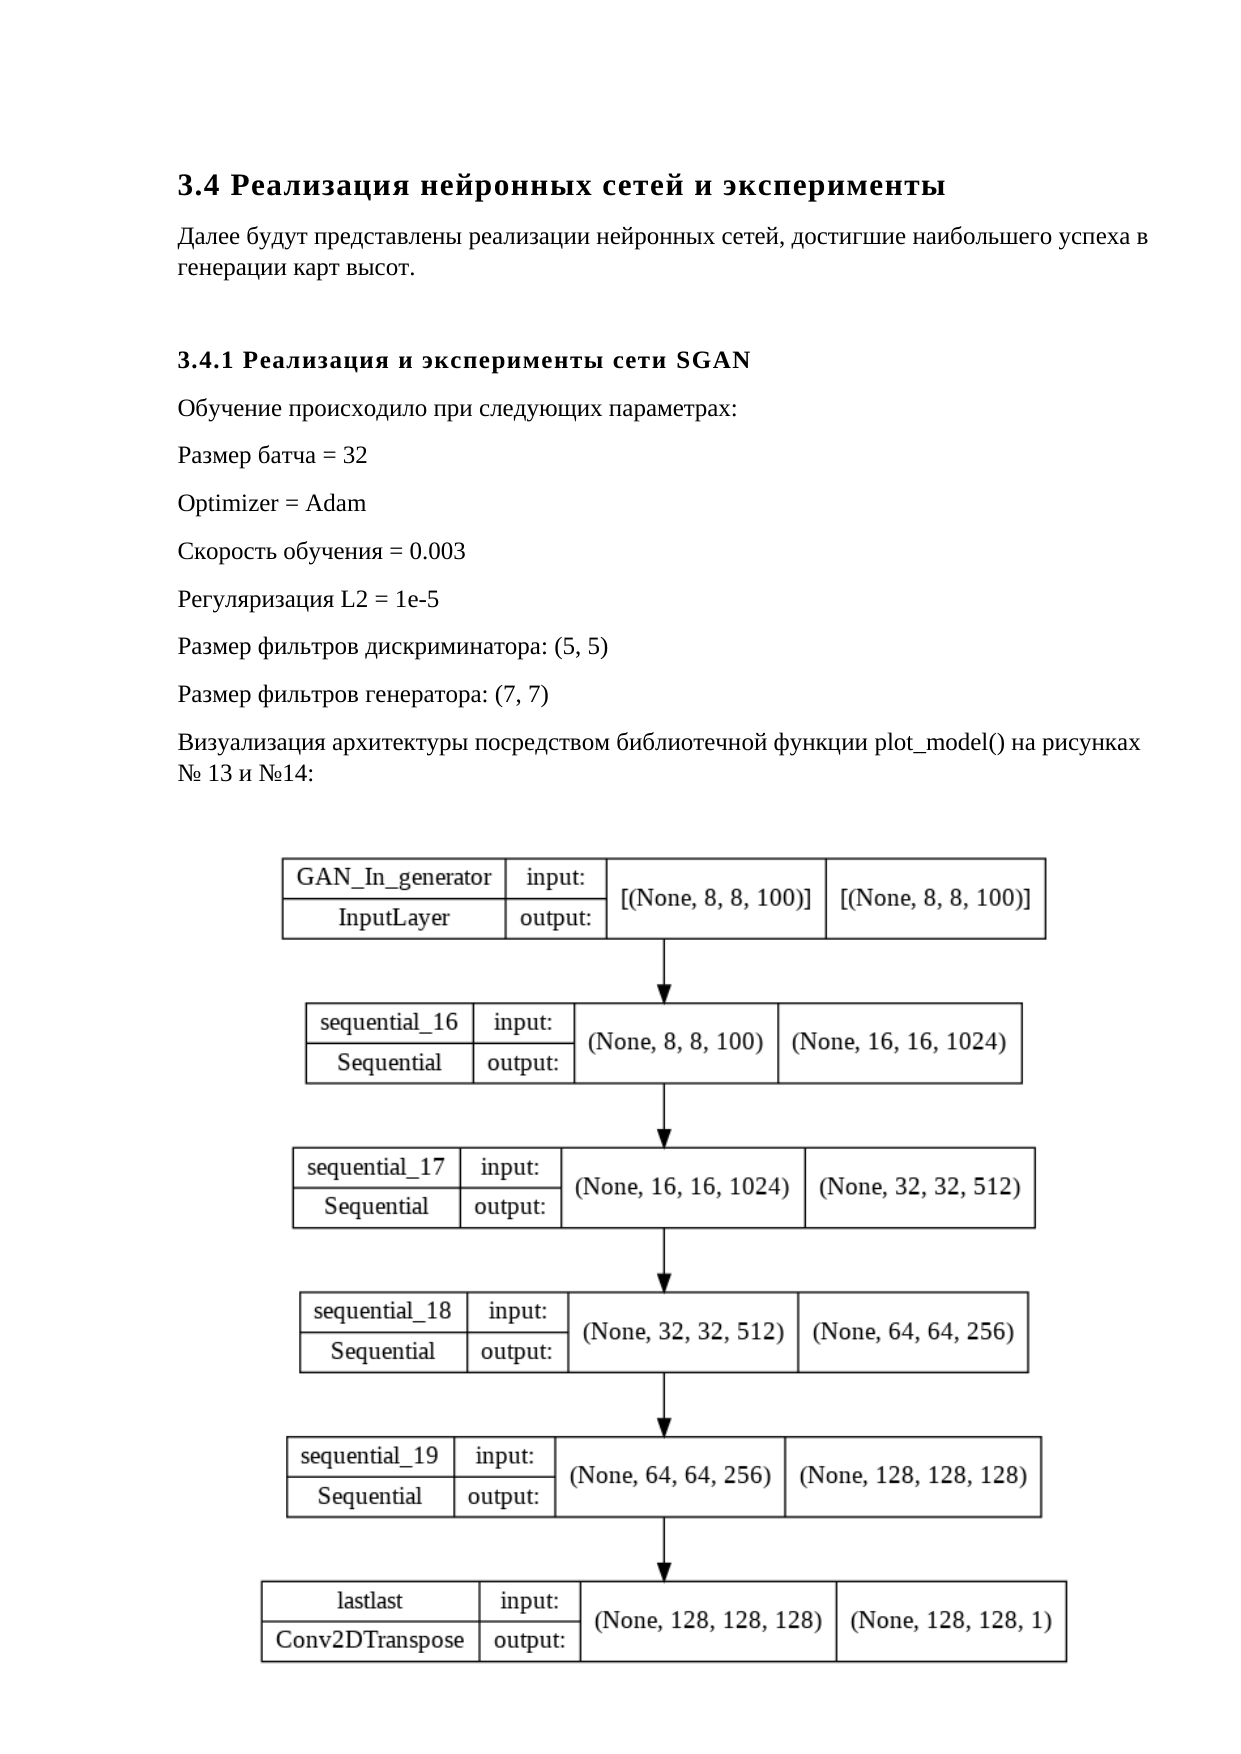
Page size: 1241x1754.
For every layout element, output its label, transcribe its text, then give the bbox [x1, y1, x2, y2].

text 3.4 Реализация нейронных сетей и эксперименты [177, 166, 1152, 202]
text Визуализация архитектуры посредством библиотечной функции plot_model() на рисунках № 13 и №14: [177, 727, 1152, 787]
text 3.4.1 Реализация и эксперименты сети SGAN [177, 345, 1152, 374]
text Регуляризация L2 = 1e-5 [177, 584, 1152, 612]
text Размер батча = 32 [177, 441, 1152, 469]
text Далее будут представлены реализации нейронных сетей, достигшие наибольшего успеха в генерации карт высот. [177, 221, 1152, 281]
picture [255, 851, 1074, 1670]
text Размер фильтров генератора: (7, 7) [177, 679, 1152, 708]
text Размер фильтров дискриминатора: (5, 5) [177, 631, 1152, 660]
text Скорость обучения = 0.003 [177, 536, 1152, 565]
text Обучение происходило при следующих параметрах: [177, 393, 1152, 422]
text Optimizer = Adam [177, 488, 1152, 517]
